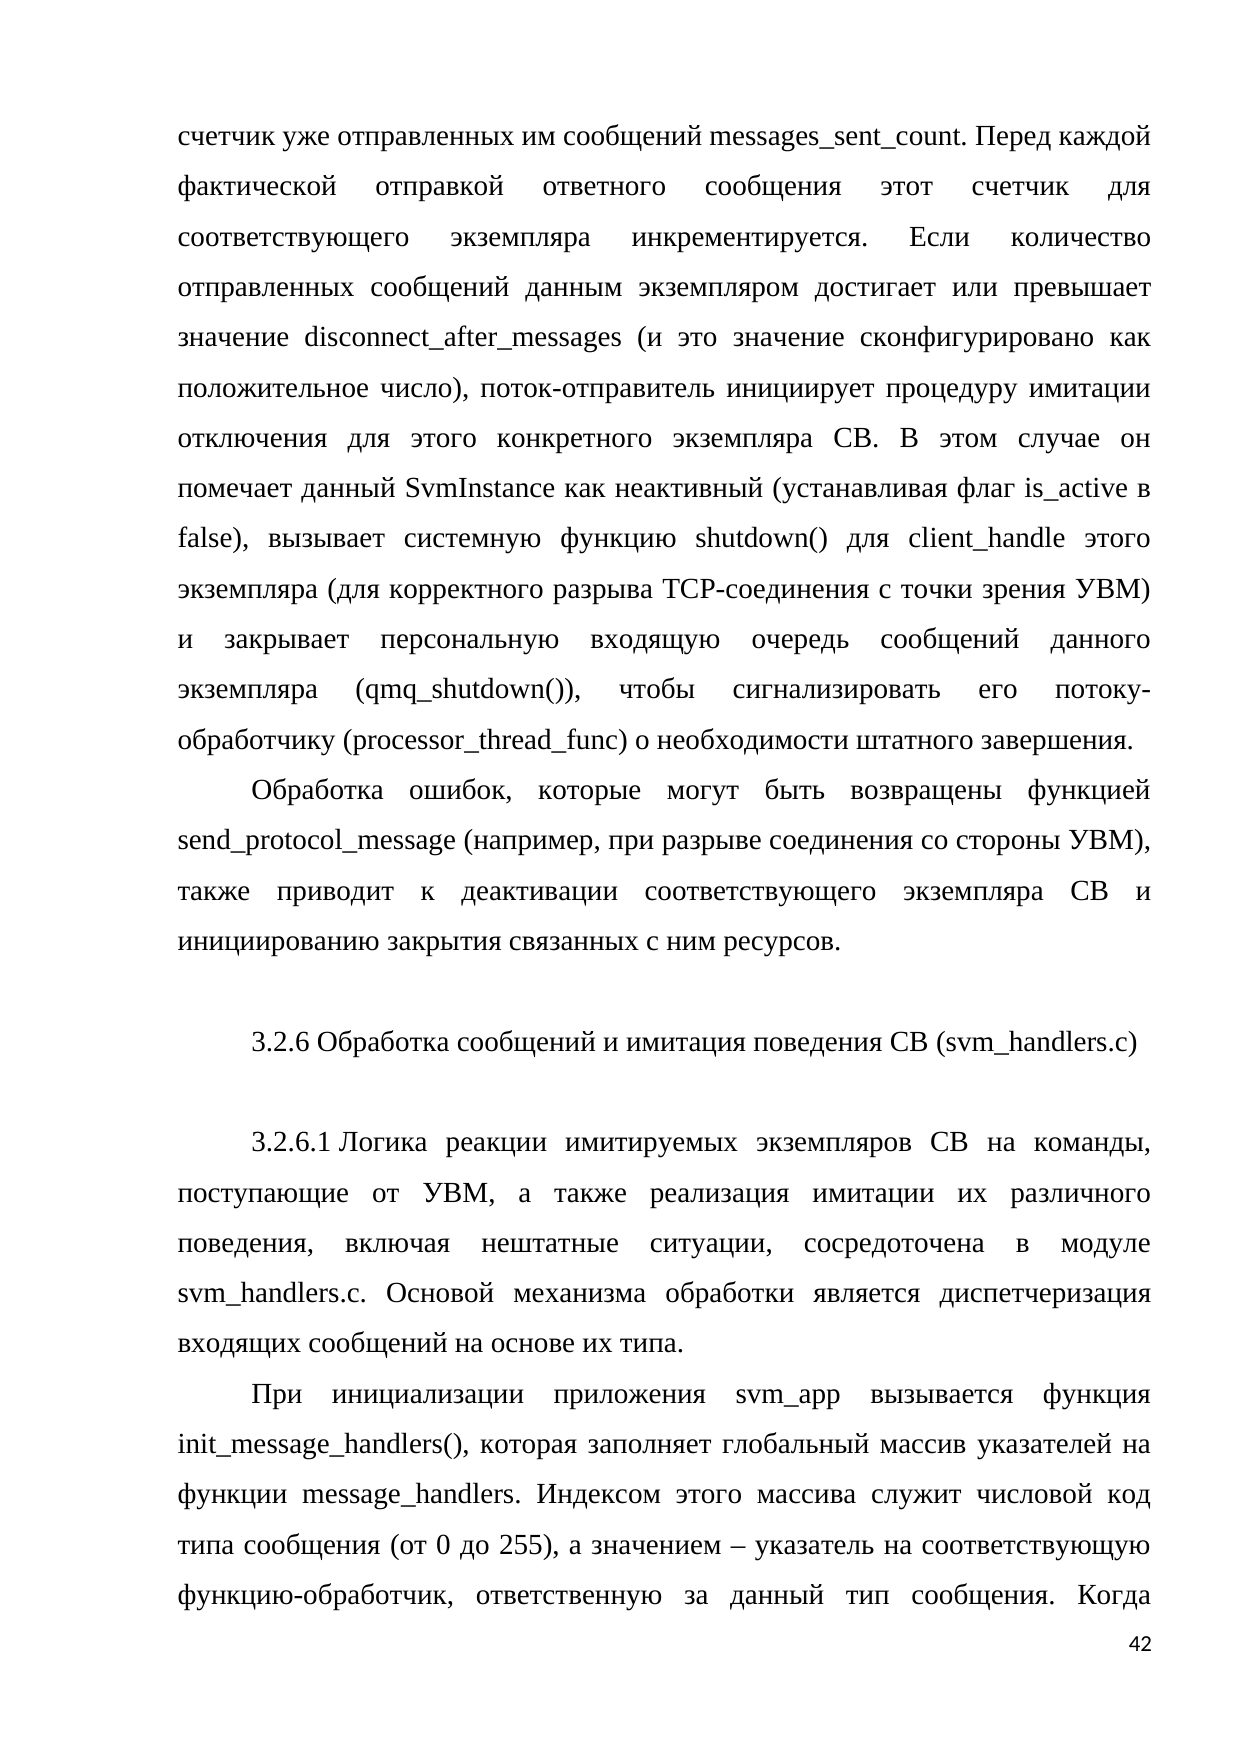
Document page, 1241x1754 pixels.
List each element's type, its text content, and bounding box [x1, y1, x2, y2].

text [177, 118, 1152, 755]
text Логика реакции имитируемых экземпляров СВ на команды, поступающие от УВМ, а также реализация имитации их различного поведения, включая нештатные ситуации, сосредоточена в модуле svm_handlers.c. Основой механизма обработки является диспетчеризация входящих сообщений на основе их типа. [177, 1124, 1152, 1359]
text Обработка сообщений и имитация поведения СВ (svm_handlers.c) [177, 1024, 1152, 1057]
text Обработка ошибок, которые могут быть возвращены функцией send_protocol_message (например, при разрыве соединения со стороны УВМ), также приводит к деактивации соответствующего экземпляра СВ и инициированию закрытия связанных с ним ресурсов. [177, 772, 1152, 957]
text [177, 1376, 1152, 1611]
